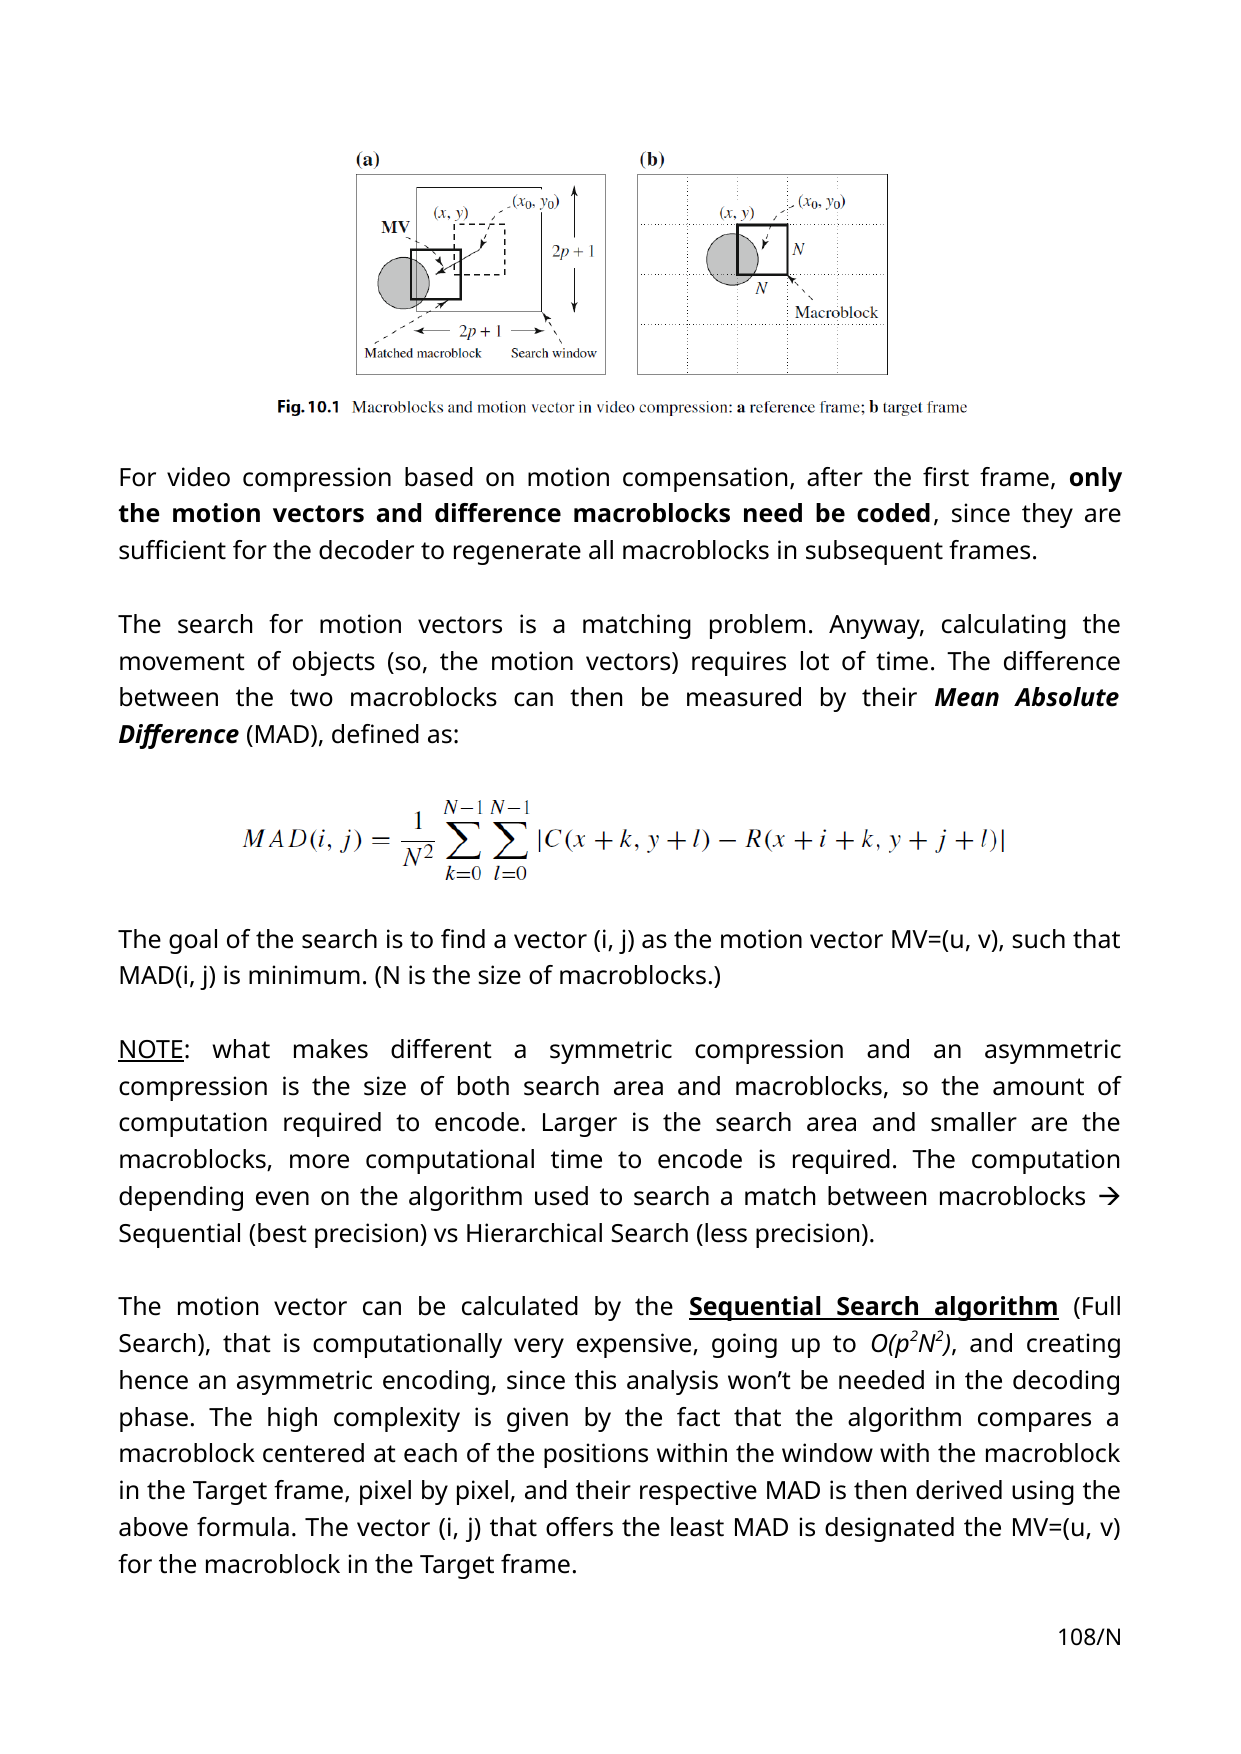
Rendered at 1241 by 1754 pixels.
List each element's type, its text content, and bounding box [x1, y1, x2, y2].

text The motion vector can be calculated by the Sequential Search algorithm (Full Search), that is computationally very expensive, going up to O(p2N2), and creating hence an asymmetric encoding, since this analysis won’t be needed in the decoding phase. The high complexity is given by the fact that the algorithm compares a macroblock centered at each of the positions within the window with the macroblock in the Target frame, pixel by pixel, and their respective MAD is then derived using the above formula. The vector (i, j) that offers the least MAD is designated the MV=(u, v) for the macroblock in the Target frame. [118, 1289, 1122, 1580]
picture [234, 790, 1006, 883]
text The goal of the search is to find a vector (i, j) as the motion vector MV=(u, v), such that MAD(i, j) is minimum. (N is the size of macroblocks.) [118, 921, 1122, 992]
picture [273, 147, 967, 421]
text The search for motion vectors is a matching problem. Anyway, calculating the movement of objects (so, the motion vectors) requires lot of time. The difference between the two macroblocks can then be measured by their Mean Absolute Difference (MAD), defined as: [118, 606, 1122, 751]
text For video compression based on motion compensation, after the first frame, only the motion vectors and difference macroblocks need be coded, since they are sufficient for the decoder to regenerate all macroblocks in subsequent frames. [118, 459, 1122, 567]
text NOTE: what makes different a symmetric compression and an asymmetric compression is the size of both search area and macroblocks, so the amount of computation required to encode. Larger is the search area and smaller are the macroblocks, more computational time to encode is required. The computation depending even on the algorithm used to search a match between macroblocks Sequential (best precision) vs Hierarchical Search (less precision). [118, 1032, 1122, 1249]
